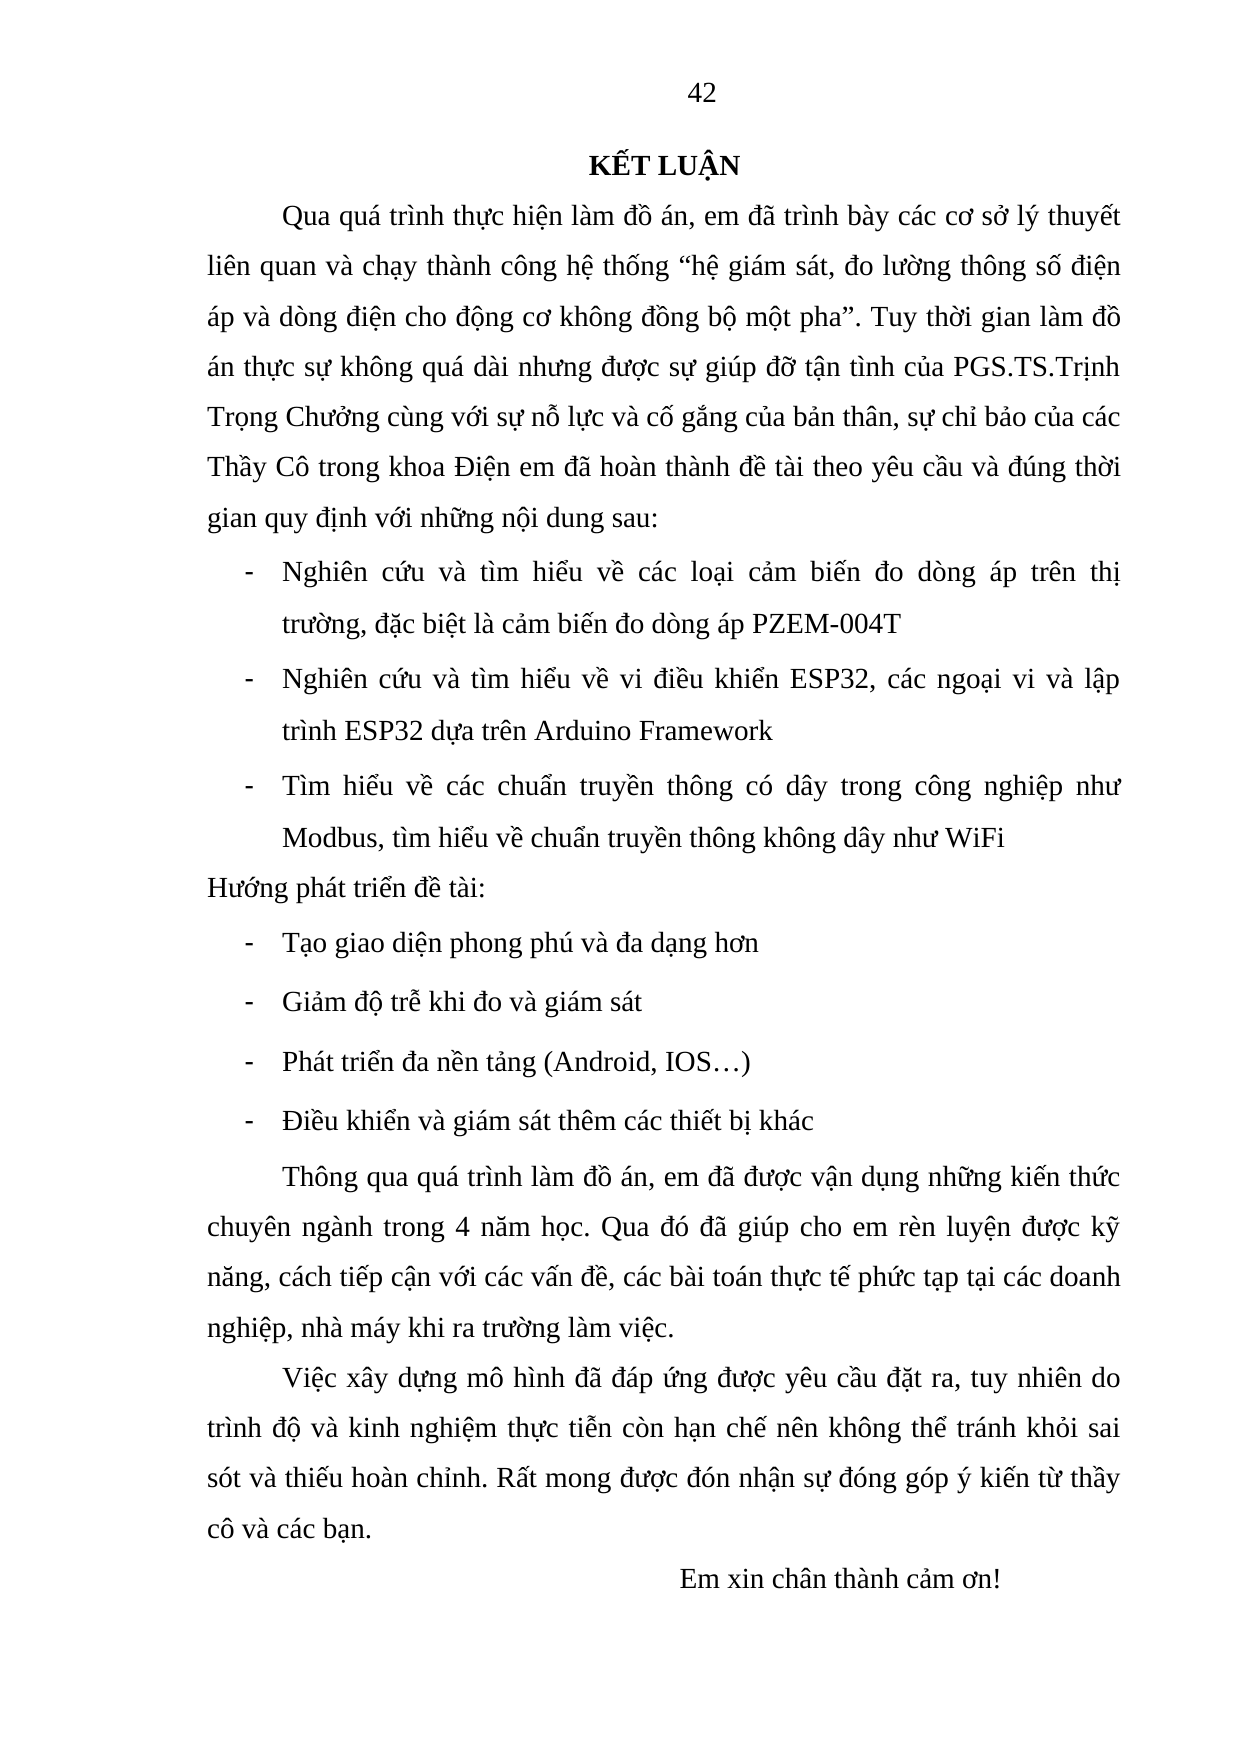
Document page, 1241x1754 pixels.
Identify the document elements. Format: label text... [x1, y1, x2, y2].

list Phát triển đa nền tảng (Android, IOS…) [244, 1040, 1122, 1079]
list Nghiên cứu và tìm hiểu về các loại cảm biến đo dòng áp trên thị trường, đặc biệt là cảm biến đo dòng áp PZEM-004T [244, 550, 1122, 640]
text Thông qua quá trình làm đồ án, em đã được vận dụng những kiến thức chuyên ngành trong 4 năm học. Qua đó đã giúp cho em rèn luyện được kỹ năng, cách tiếp cận với các vấn đề, các bài toán thực tế phức tạp tại các doanh nghiệp, nhà máy khi ra trường làm việc. [207, 1159, 1122, 1343]
text Qua quá trình thực hiện làm đồ án, em đã trình bày các cơ sở lý thuyết liên quan và chạy thành công hệ thống “hệ giám sát, đo lường thông số điện áp và dòng điện cho động cơ không đồng bộ một pha”. Tuy thời gian làm đồ án thực sự không quá dài nhưng được sự giúp đỡ tận tình của PGS.TS.Trịnh Trọng Chưởng cùng với sự nỗ lực và cố gắng của bản thân, sự chỉ bảo của các Thầy Cô trong khoa Điện em đã hoàn thành đề tài theo yêu cầu và đúng thời gian quy định với những nội dung sau: [207, 198, 1122, 533]
text Hướng phát triển đề tài: [207, 871, 1122, 904]
text Em xin chân thành cảm ơn! [679, 1561, 1122, 1595]
list Nghiên cứu và tìm hiểu về vi điều khiển ESP32, các ngoại vi và lập trình ESP32 dựa trên Arduino Framework [244, 657, 1122, 747]
list Giảm độ trễ khi đo và giám sát [244, 980, 1122, 1020]
list Điều khiển và giám sát thêm các thiết bị khác [244, 1099, 1122, 1139]
list Tìm hiểu về các chuẩn truyền thông có dây trong công nghiệp như Modbus, tìm hiểu về chuẩn truyền thông không dây như WiFi [244, 764, 1122, 854]
subtitle Kết luận [207, 148, 1122, 181]
list Tạo giao diện phong phú và đa dạng hơn [244, 921, 1122, 961]
text Việc xây dựng mô hình đã đáp ứng được yêu cầu đặt ra, tuy nhiên do trình độ và kinh nghiệm thực tiễn còn hạn chế nên không thể tránh khỏi sai sót và thiếu hoàn chỉnh. Rất mong được đón nhận sự đóng góp ý kiến từ thầy cô và các bạn. [207, 1360, 1122, 1544]
